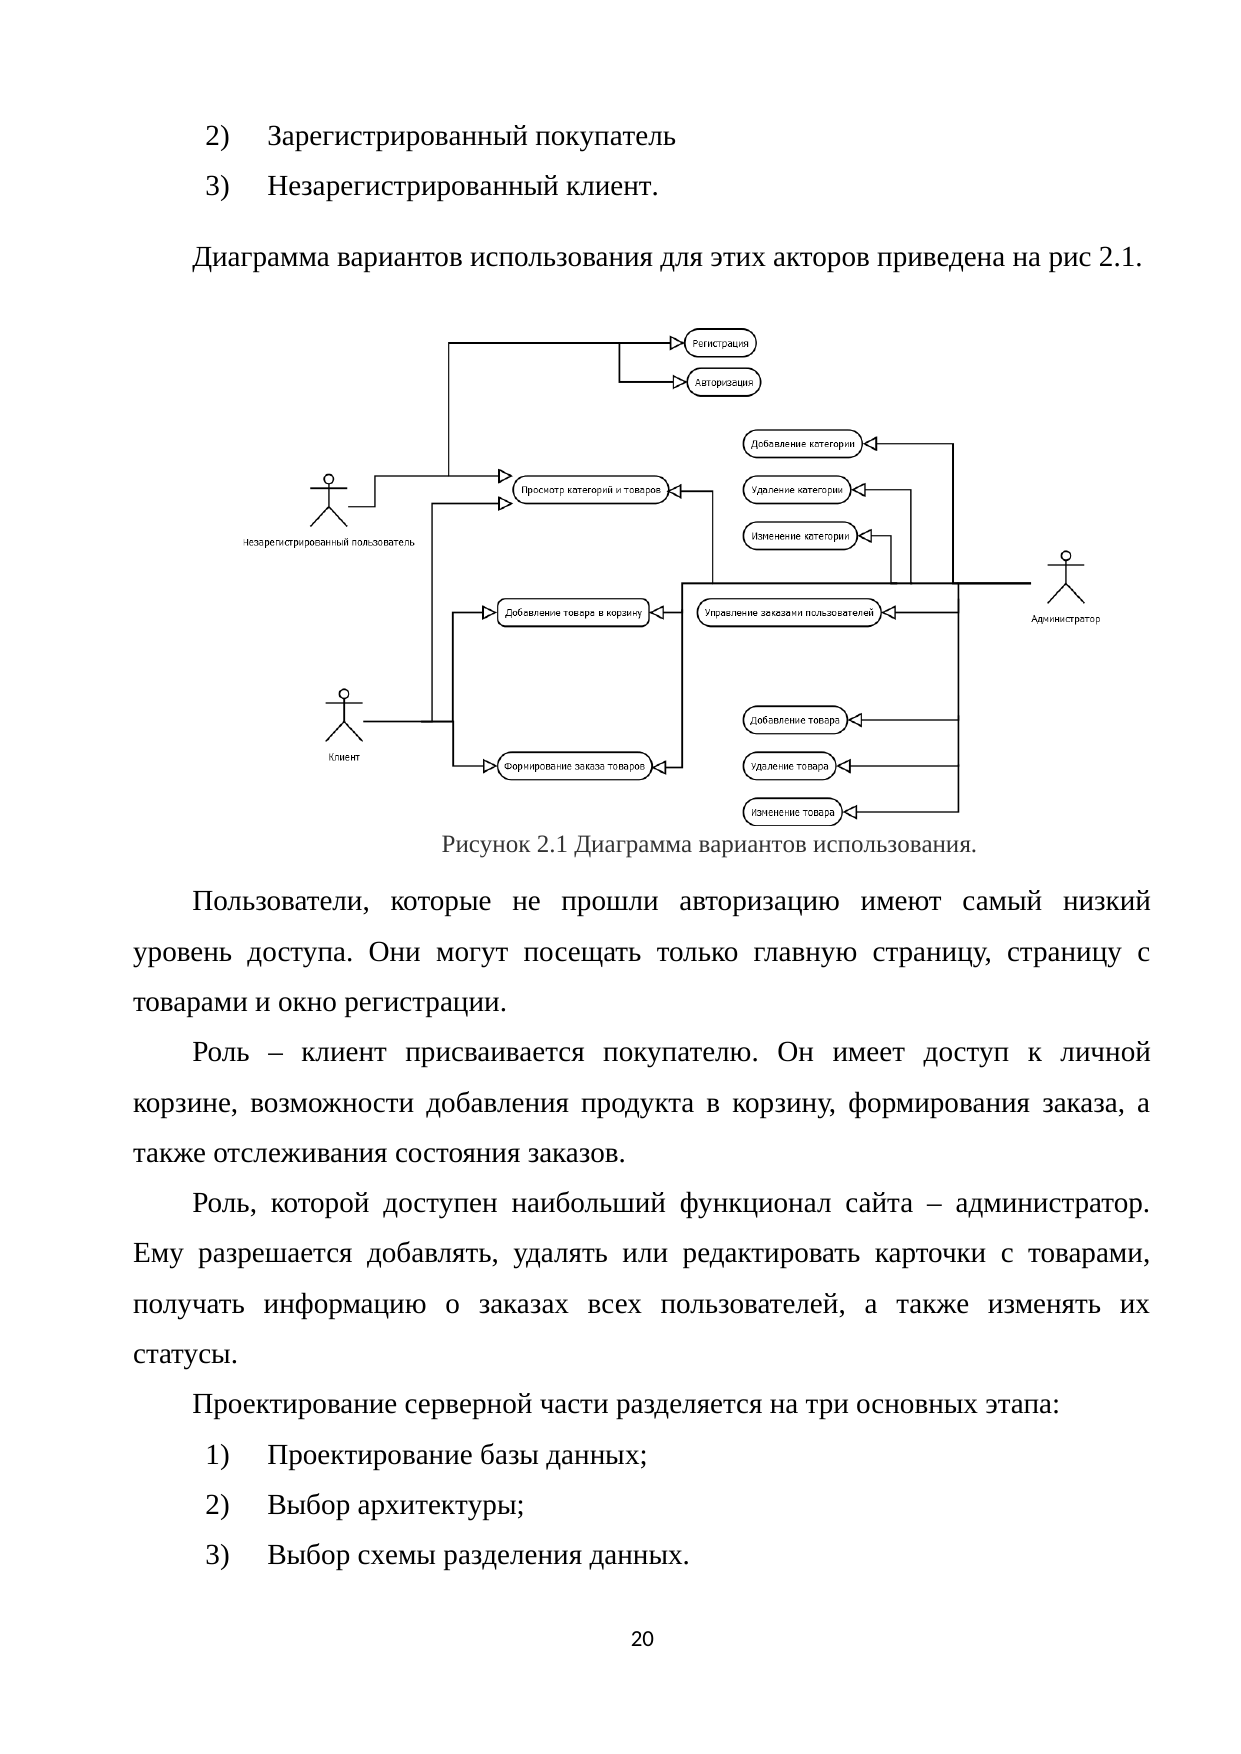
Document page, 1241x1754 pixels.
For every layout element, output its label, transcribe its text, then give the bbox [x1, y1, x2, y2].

list Незарегистрированный клиент. [229, 168, 1152, 202]
list Зарегистрированный покупатель [229, 118, 1152, 152]
text Роль – клиент присваивается покупателю. Он имеет доступ к личной корзине, возможности добавления продукта в корзину, формирования заказа, а также отслеживания состояния заказов. [133, 1034, 1152, 1168]
list Выбор схемы разделения данных. [229, 1537, 1152, 1571]
text Роль, которой доступен наибольший функционал сайта – администратор. Ему разрешается добавлять, удалять или редактировать карточки с товарами, получать информацию о заказах всех пользователей, а также изменять их статусы. [133, 1185, 1152, 1370]
list Выбор архитектуры; [229, 1487, 1152, 1521]
list Проектирование базы данных; [229, 1437, 1152, 1470]
text Проектирование серверной части разделяется на три основных этапа: [133, 1387, 1152, 1420]
text Пользователи, которые не прошли авторизацию имеют самый низкий уровень доступа. Они могут посещать только главную страницу, страницу с товарами и окно регистрации. [133, 883, 1152, 1018]
text Диаграмма вариантов использования для этих акторов приведена на рис 2.1. [133, 239, 1152, 273]
picture [243, 328, 1100, 826]
text Рисунок 2.1 Диаграмма вариантов использования. [208, 829, 1152, 858]
